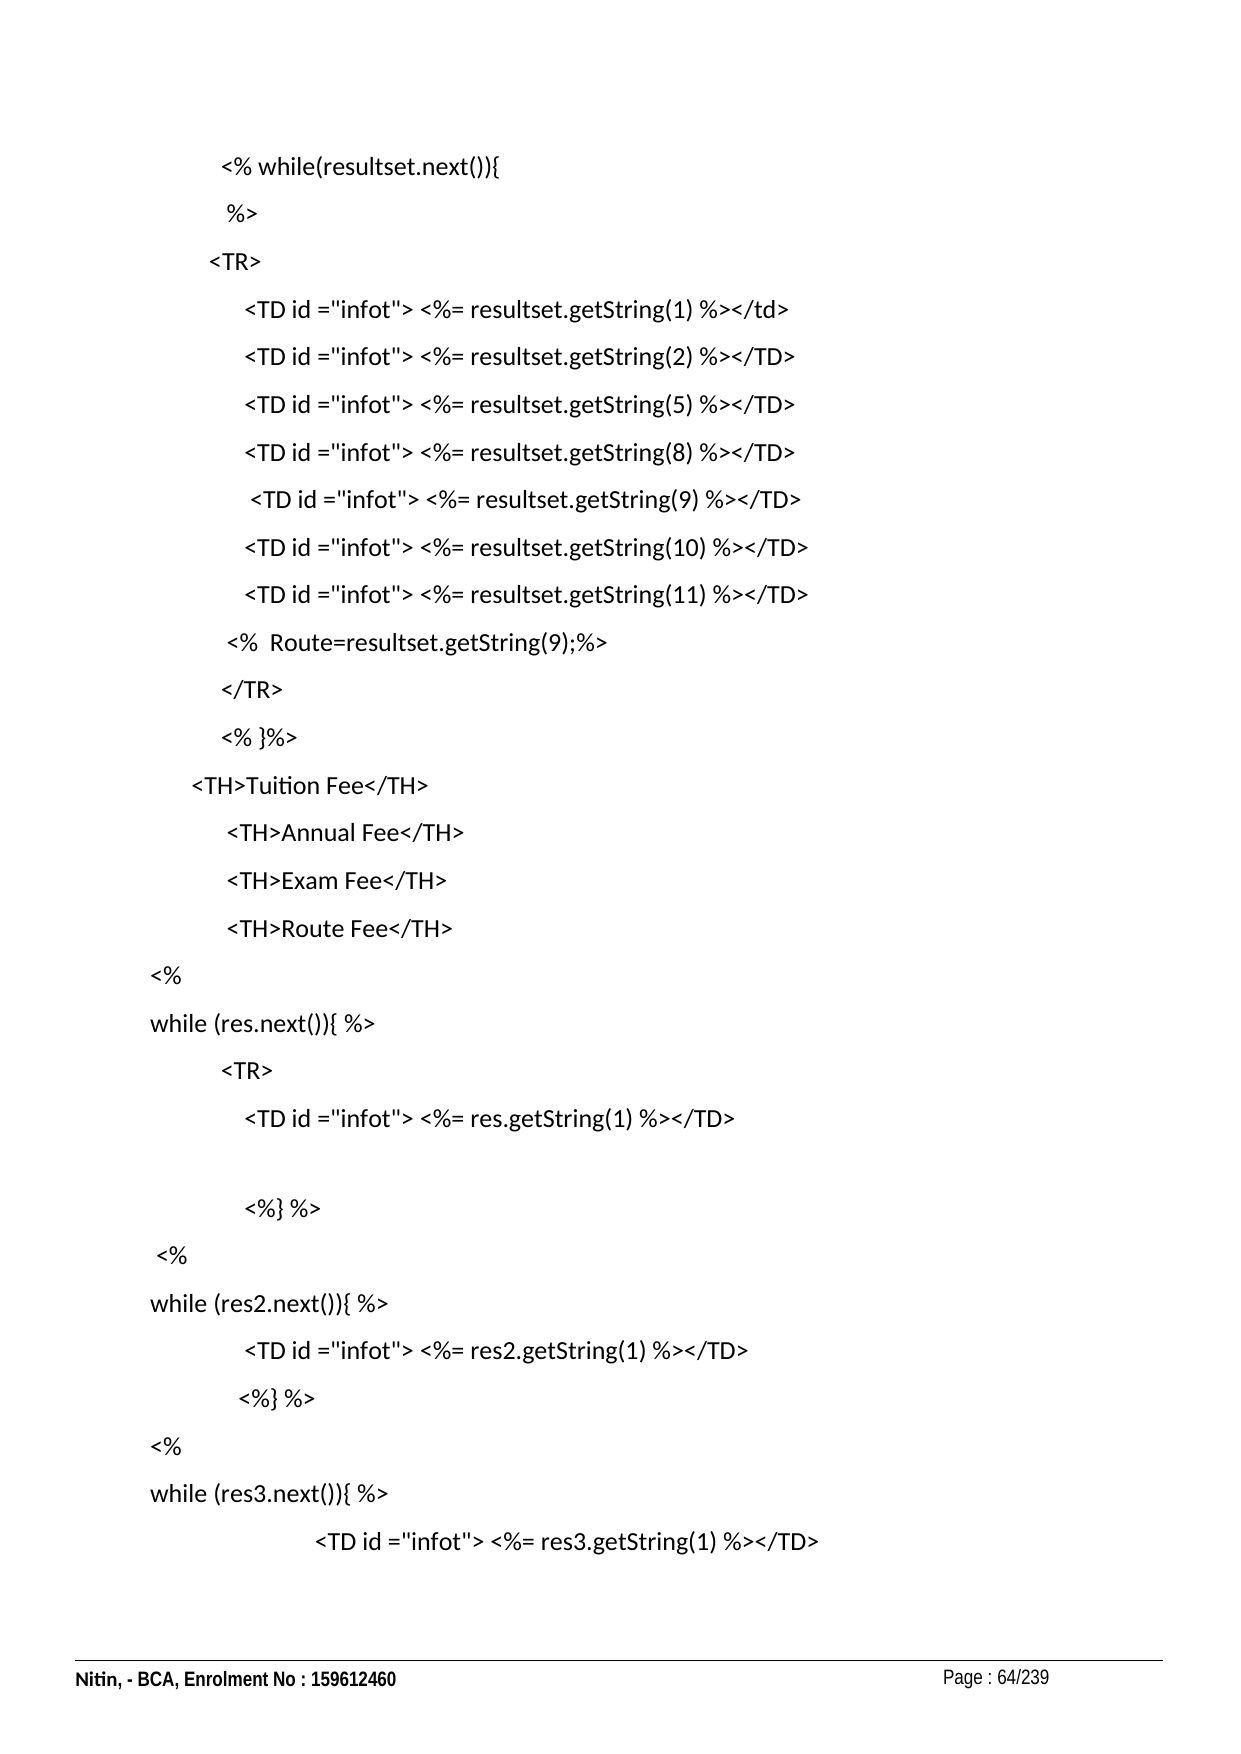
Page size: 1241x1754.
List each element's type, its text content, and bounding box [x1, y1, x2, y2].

text while (res2.next()){ %> [150, 1287, 1152, 1319]
text <TD id ="infot"> <%= resultset.getString(11) %></TD> [150, 578, 1152, 610]
text </TR> [150, 674, 1152, 705]
text <% [150, 1430, 1152, 1461]
text while (res.next()){ %> [150, 1007, 1152, 1039]
text <TR> [150, 245, 1152, 277]
text <% [150, 959, 1152, 991]
text <% [150, 1239, 1152, 1271]
text <TD id ="infot"> <%= resultset.getString(2) %></TD> [150, 340, 1152, 372]
text <TH>Exam Fee</TH> [150, 864, 1152, 896]
text <%} %> [150, 1382, 1152, 1414]
text <TD id ="infot"> <%= resultset.getString(9) %></TD> [150, 483, 1152, 515]
text <TH>Tuition Fee</TH> [150, 769, 1152, 801]
text <TD id ="infot"> <%= resultset.getString(5) %></TD> [150, 388, 1152, 420]
text while (res3.next()){ %> [150, 1477, 1152, 1509]
text <% while(resultset.next()){ [150, 150, 1152, 182]
text <TD id ="infot"> <%= res3.getString(1) %></TD> [150, 1525, 1152, 1557]
text <TH>Route Fee</TH> [150, 912, 1152, 943]
text %> [150, 198, 1152, 229]
text <TH>Annual Fee</TH> [150, 816, 1152, 848]
text <%} %> [150, 1192, 1152, 1223]
text <TD id ="infot"> <%= res2.getString(1) %></TD> [150, 1334, 1152, 1366]
text <TD id ="infot"> <%= res.getString(1) %></TD> [150, 1102, 1152, 1134]
text <TD id ="infot"> <%= resultset.getString(1) %></td> [150, 293, 1152, 324]
text <% Route=resultset.getString(9);%> [150, 626, 1152, 658]
text <TR> [150, 1054, 1152, 1086]
text <% }%> [150, 721, 1152, 753]
text <TD id ="infot"> <%= resultset.getString(8) %></TD> [150, 436, 1152, 467]
text <TD id ="infot"> <%= resultset.getString(10) %></TD> [150, 531, 1152, 563]
